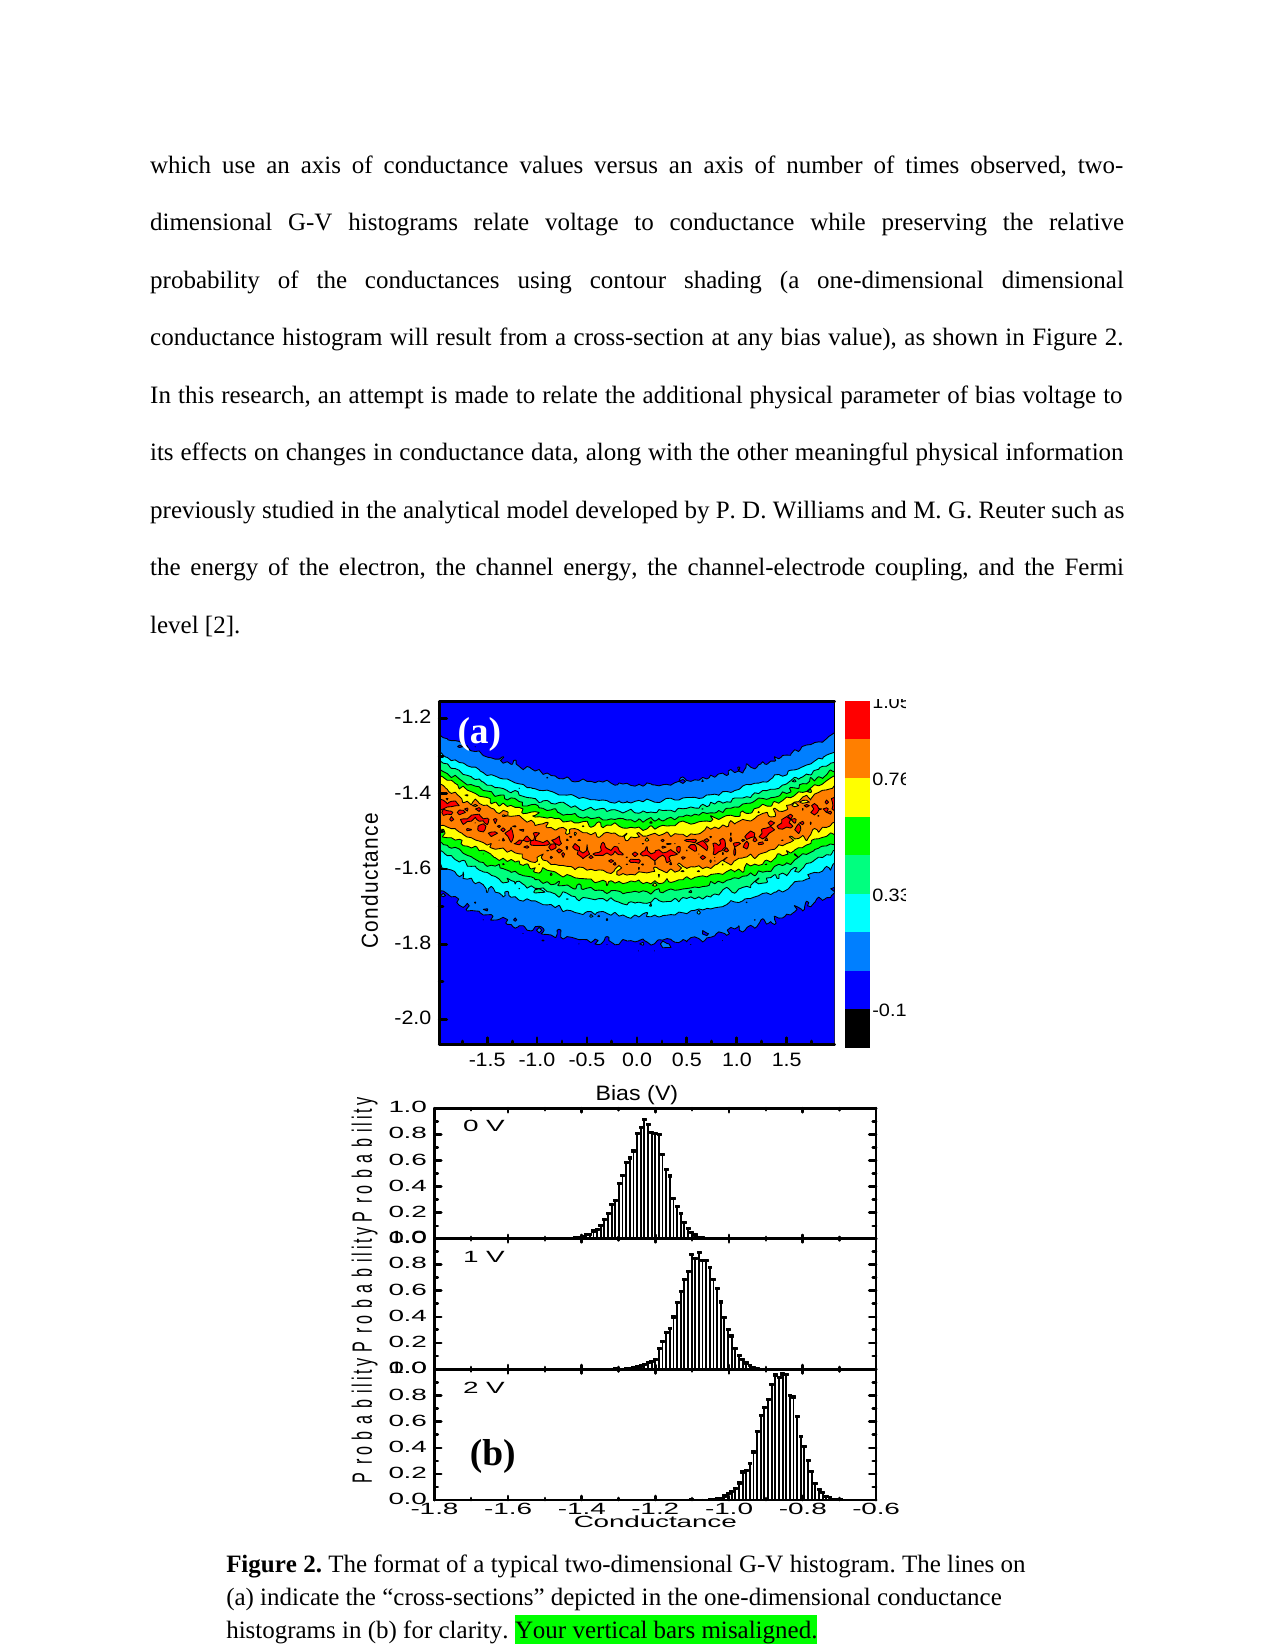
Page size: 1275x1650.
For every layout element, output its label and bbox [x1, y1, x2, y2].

text [150, 150, 1125, 639]
